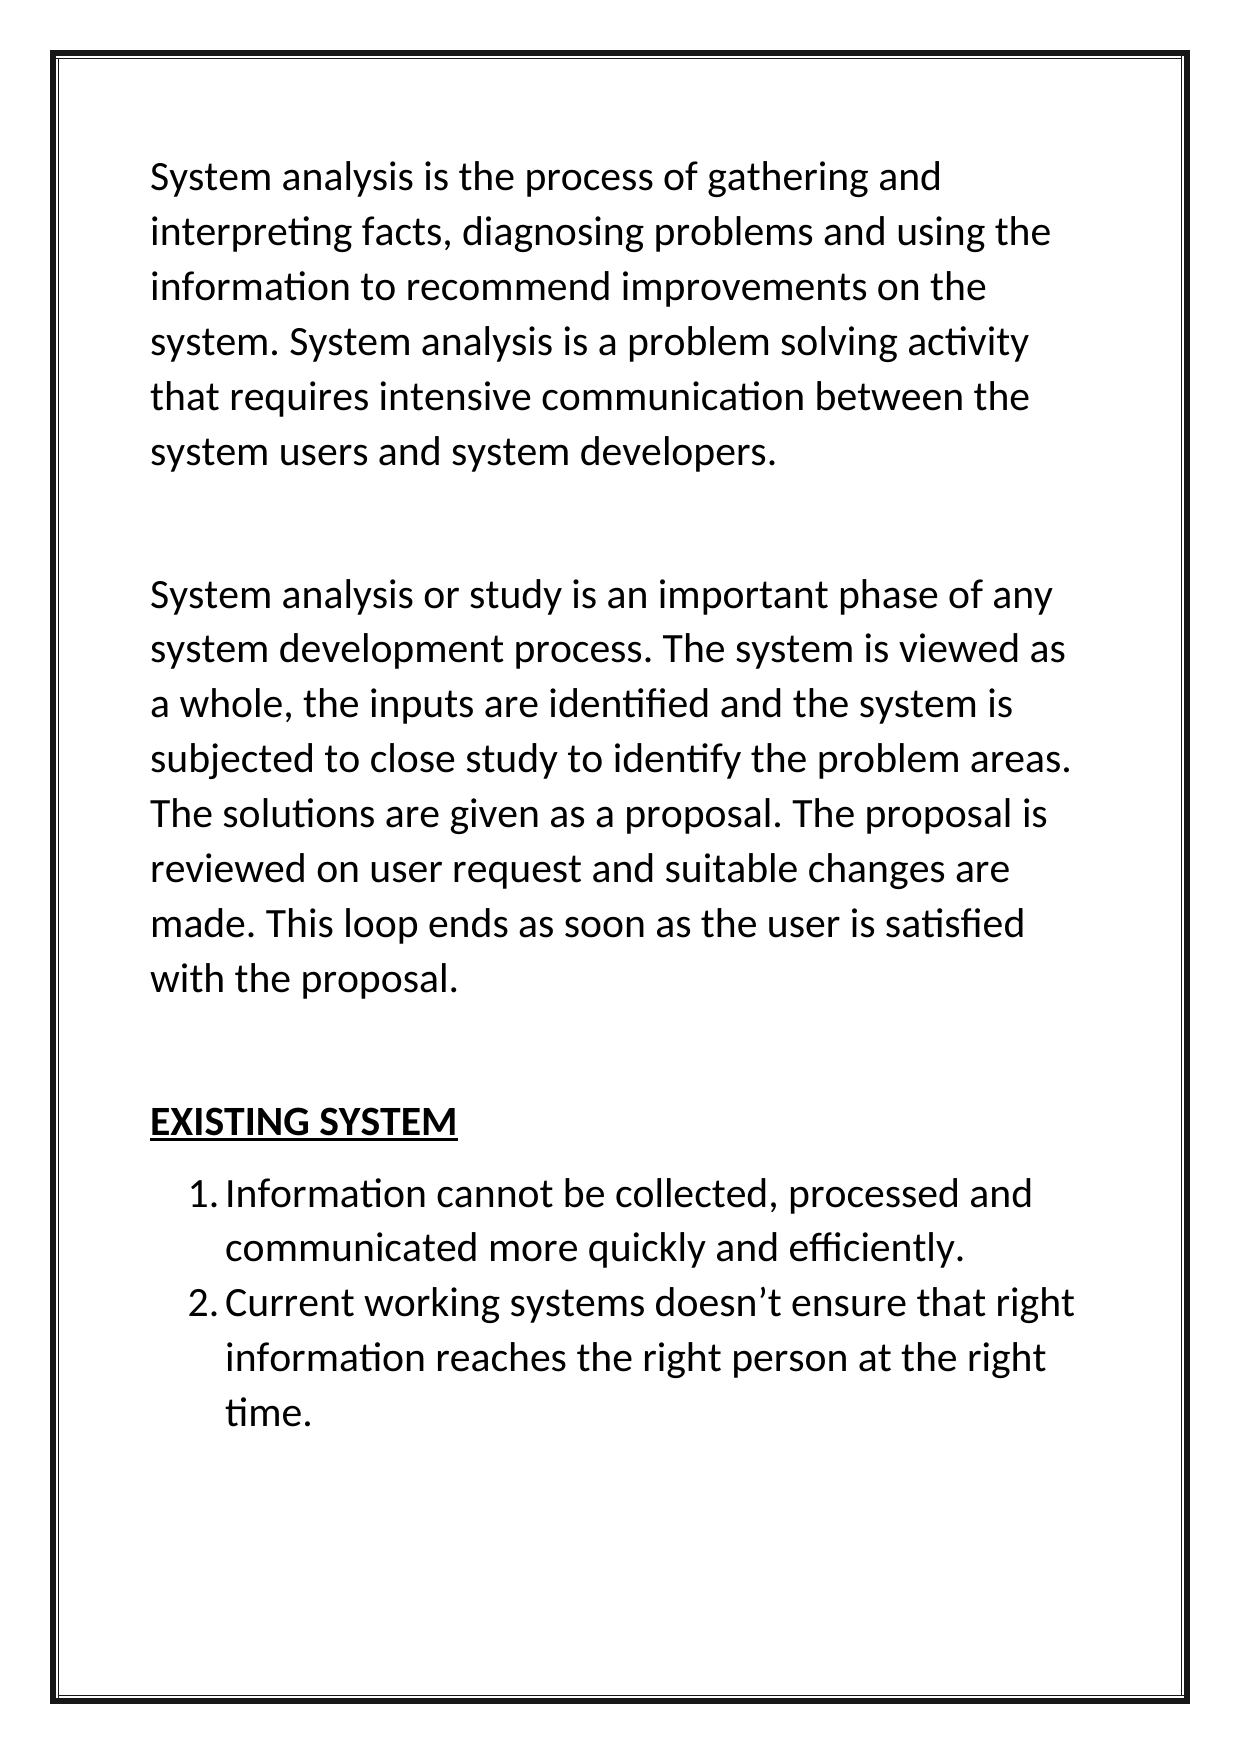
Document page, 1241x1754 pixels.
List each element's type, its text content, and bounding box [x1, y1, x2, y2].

text System analysis or study is an important phase of any system development process. The system is viewed as a whole, the inputs are identified and the system is subjected to close study to identify the problem areas. The solutions are given as a proposal. The proposal is reviewed on user request and suitable changes are made. This loop ends as soon as the user is satisfied with the proposal. [150, 568, 1090, 1003]
list Current working systems doesn’t ensure that right information reaches the right person at the right time. [187, 1276, 1090, 1437]
text System analysis is the process of gathering and interpreting facts, diagnosing problems and using the information to recommend improvements on the system. System analysis is a problem solving activity that requires intensive communication between the system users and system developers. [150, 150, 1090, 475]
list Information cannot be collected, processed and communicated more quickly and efficiently. [187, 1167, 1090, 1272]
text EXISTING SYSTEM [150, 1095, 1090, 1146]
